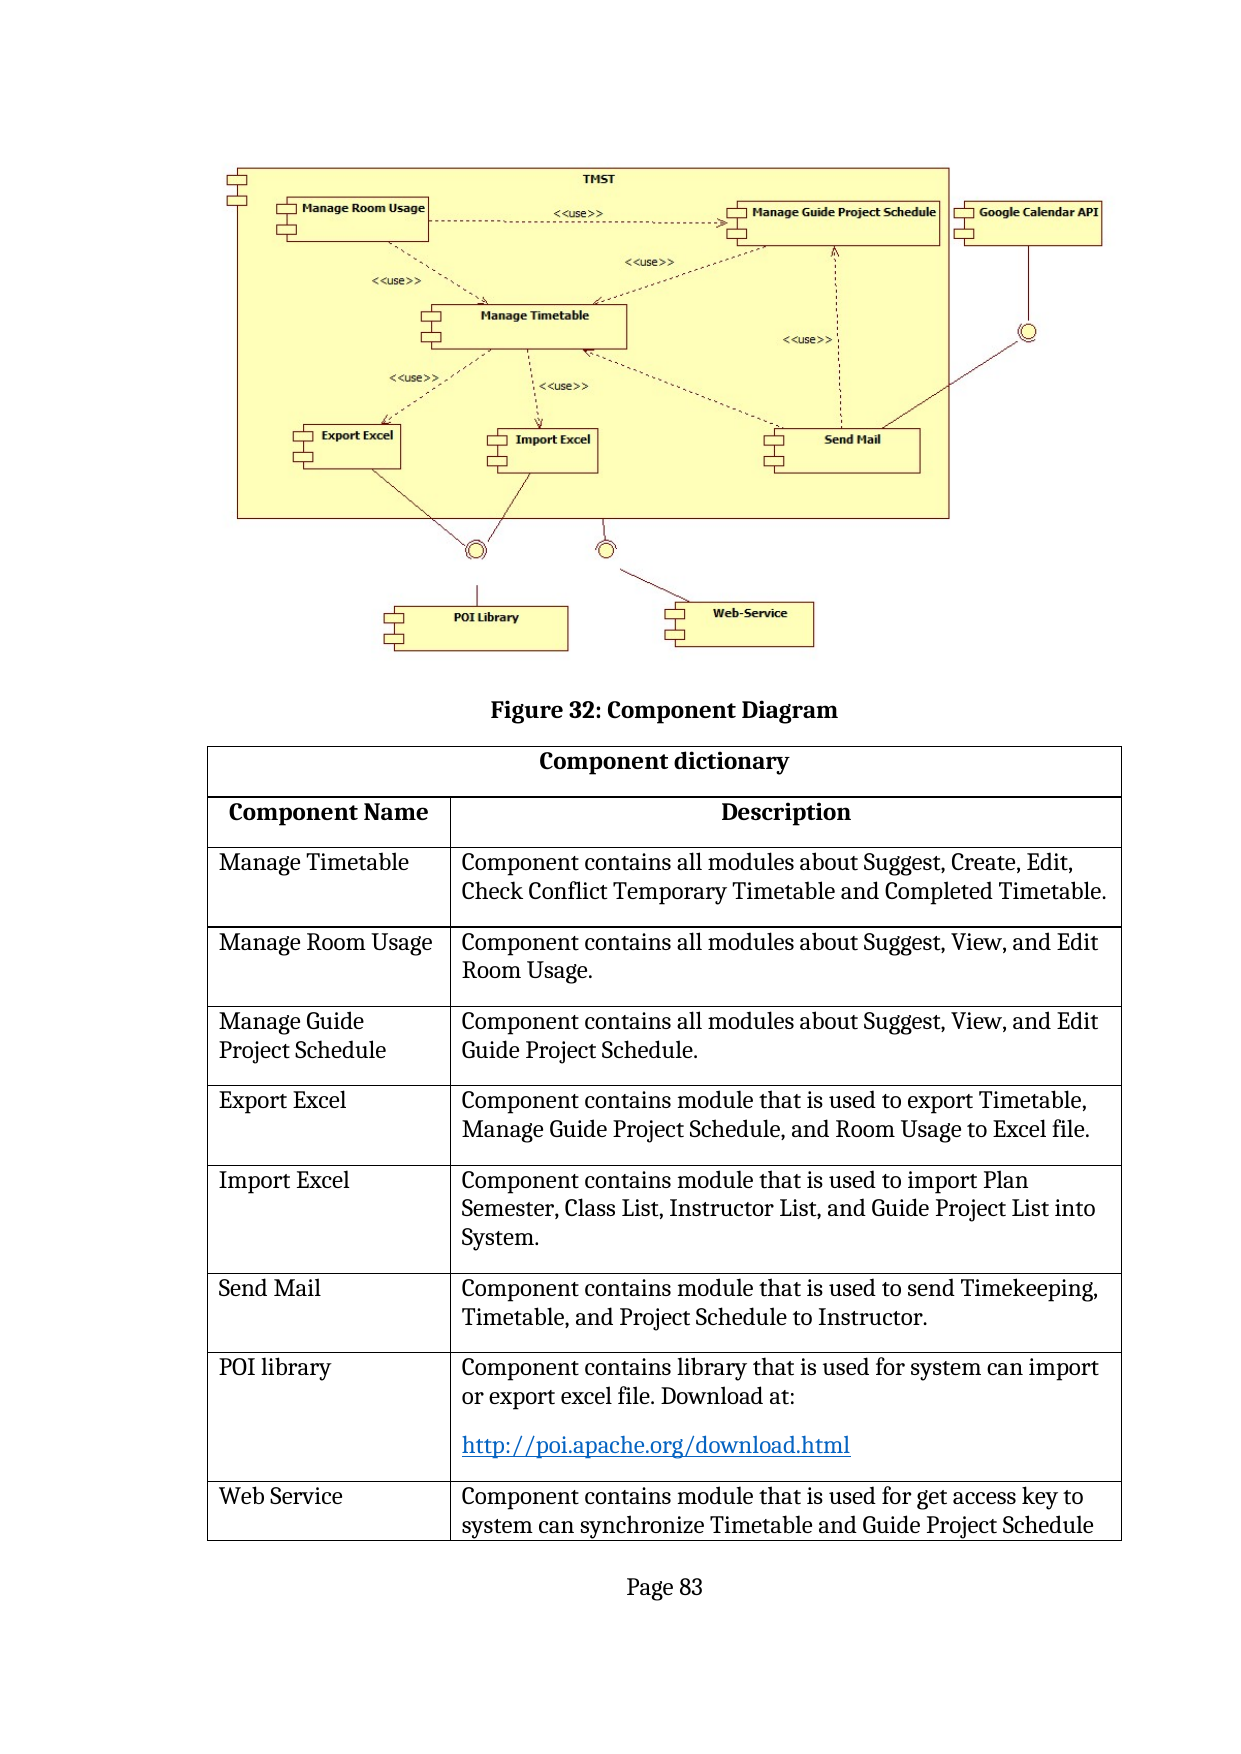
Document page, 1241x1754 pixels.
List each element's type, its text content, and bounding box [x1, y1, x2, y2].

table_cell Component contains library that is used for system can import or export excel file. Download at: http://poi.apache.org/download.html [451, 1353, 1121, 1481]
table_cell Send Mail [208, 1274, 450, 1352]
table_cell Web Service [208, 1482, 450, 1539]
table_cell Component contains module that is used to export Timetable, Manage Guide Project Schedule, and Room Usage to Excel file. [451, 1086, 1121, 1164]
table_cell Component contains module that is used to import Plan Semester, Class List, Instructor List, and Guide Project List into System. [451, 1166, 1121, 1273]
table_cell Manage Guide Project Schedule [208, 1007, 450, 1085]
table_cell Component contains all modules about Suggest, Create, Edit, Check Conflict Temporary Timetable and Completed Timetable. [451, 848, 1121, 926]
table_cell Import Excel [208, 1166, 450, 1273]
table_cell Manage Room Usage [208, 928, 450, 1006]
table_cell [451, 1482, 1121, 1539]
picture [206, 147, 1123, 672]
table_cell Component contains module that is used to send Timekeeping, Timetable, and Project Schedule to Instructor. [451, 1274, 1121, 1352]
table_cell Manage Timetable [208, 848, 450, 926]
table_header Component dictionary [208, 747, 1121, 796]
table_cell Description [451, 798, 1121, 847]
table_cell Export Excel [208, 1086, 450, 1164]
table_cell Component contains all modules about Suggest, View, and Edit Guide Project Schedule. [451, 1007, 1121, 1085]
table_cell Component contains all modules about Suggest, View, and Edit Room Usage. [451, 928, 1121, 1006]
table_cell POI library [208, 1353, 450, 1481]
table_cell Component Name [208, 798, 450, 847]
